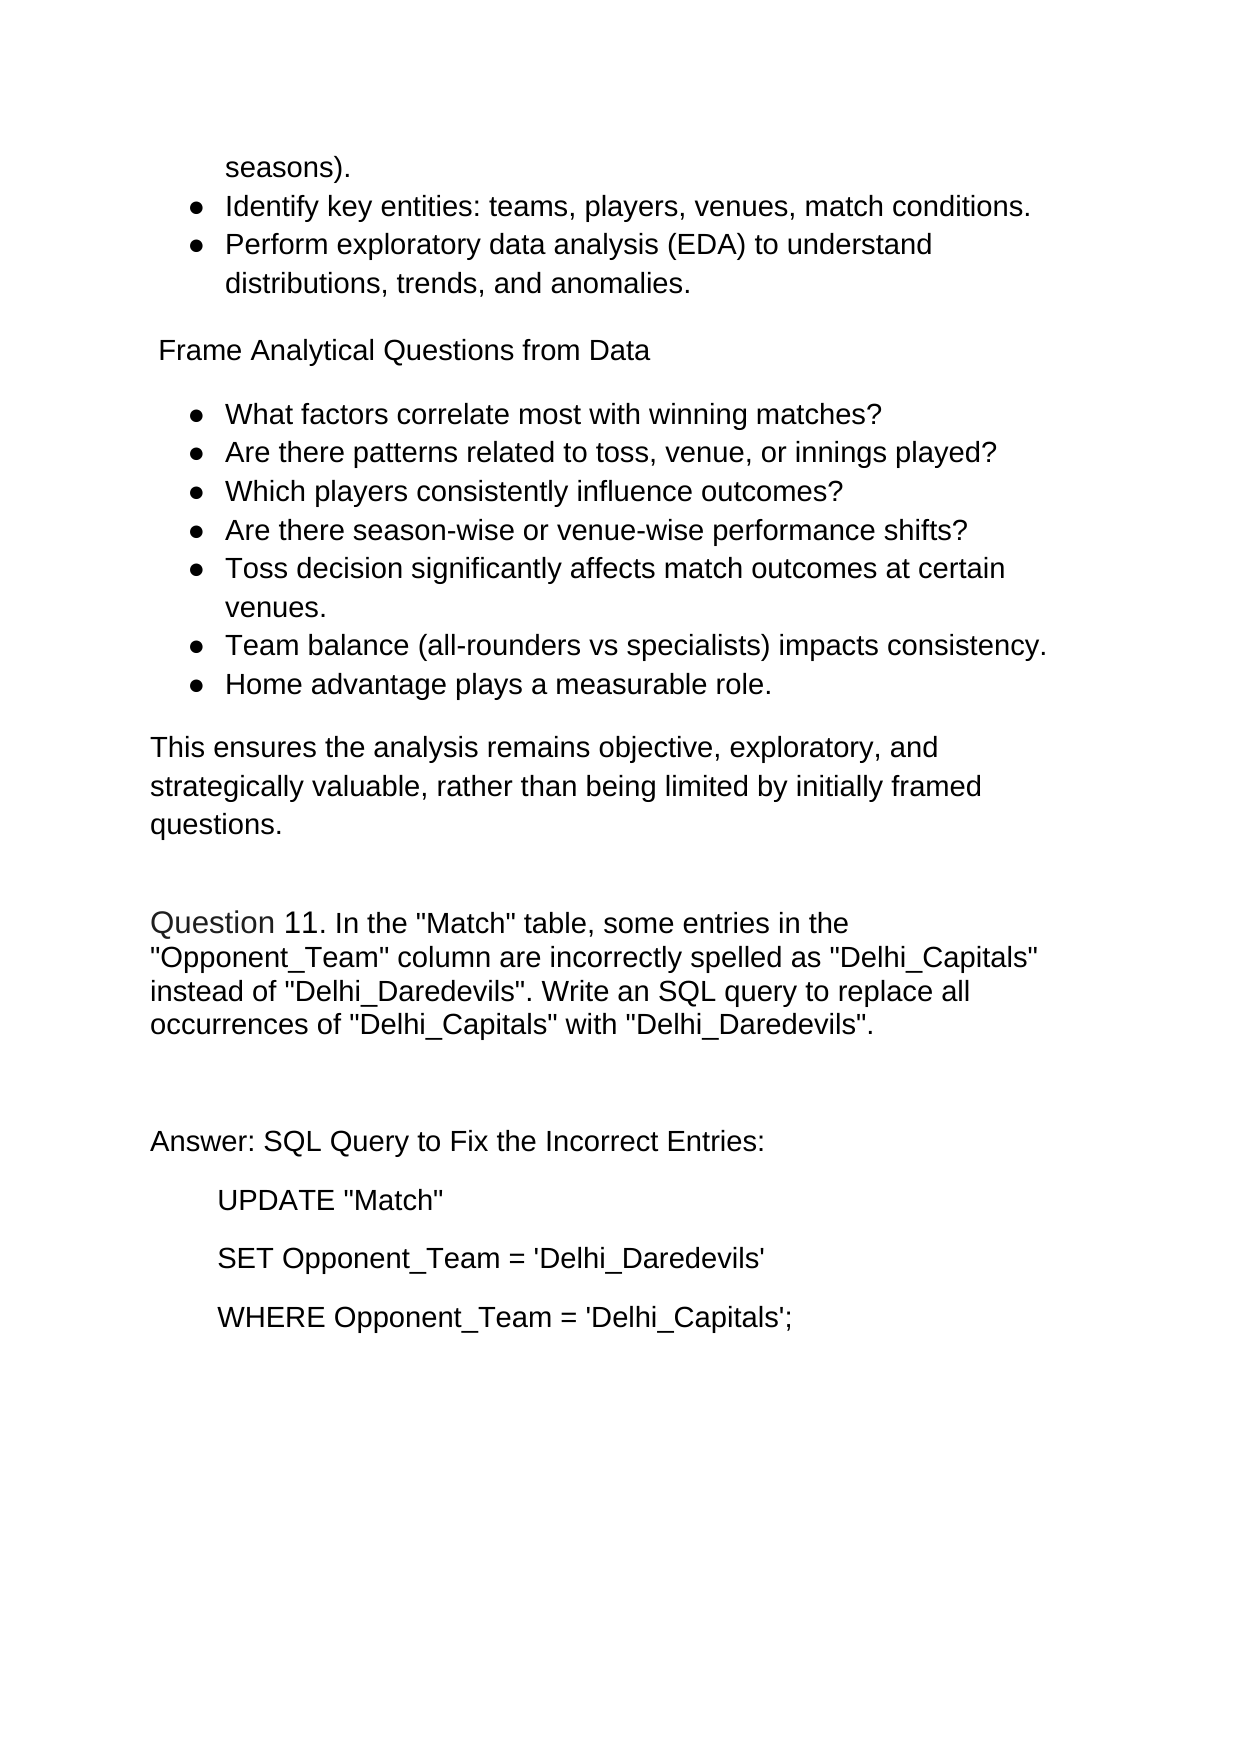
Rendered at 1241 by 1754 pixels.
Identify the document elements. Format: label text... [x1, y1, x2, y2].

text Answer: SQL Query to Fix the Incorrect Entries: [150, 1124, 1090, 1158]
list Home advantage plays a measurable role. [187, 667, 1090, 700]
list Team balance (all-rounders vs specialists) impacts consistency. [187, 628, 1090, 662]
list Perform exploratory data analysis (EDA) to understand distributions, trends, and anomalies. [187, 227, 1090, 299]
list Toss decision significantly affects match outcomes at certain venues. [187, 551, 1090, 623]
list What factors correlate most with winning matches? [187, 397, 1090, 430]
text WHERE Opponent_Team = 'Delhi_Capitals'; [217, 1300, 1090, 1334]
list Are there season-wise or venue-wise performance shifts? [187, 512, 1090, 546]
list Identify key entities: teams, players, venues, match conditions. [187, 188, 1090, 222]
text SET Opponent_Team = 'Delhi_Daredevils' [217, 1242, 1090, 1275]
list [187, 150, 1090, 183]
subtitle Frame Analytical Questions from Data [150, 333, 1090, 367]
text Question 11. In the "Match" table, some entries in the "Opponent_Team" column are incorrectly spelled as "Delhi_Capitals" instead of "Delhi_Daredevils". Write an SQL query to replace all occurrences of "Delhi_Capitals" with "Delhi_Daredevils". [150, 904, 1090, 1041]
list Are there patterns related to toss, venue, or innings played? [187, 435, 1090, 469]
text This ensures the analysis remains objective, exploratory, and strategically valuable, rather than being limited by initially framed questions. [150, 730, 1090, 841]
list Which players consistently influence outcomes? [187, 474, 1090, 507]
text UPDATE "Match" [217, 1183, 1090, 1217]
